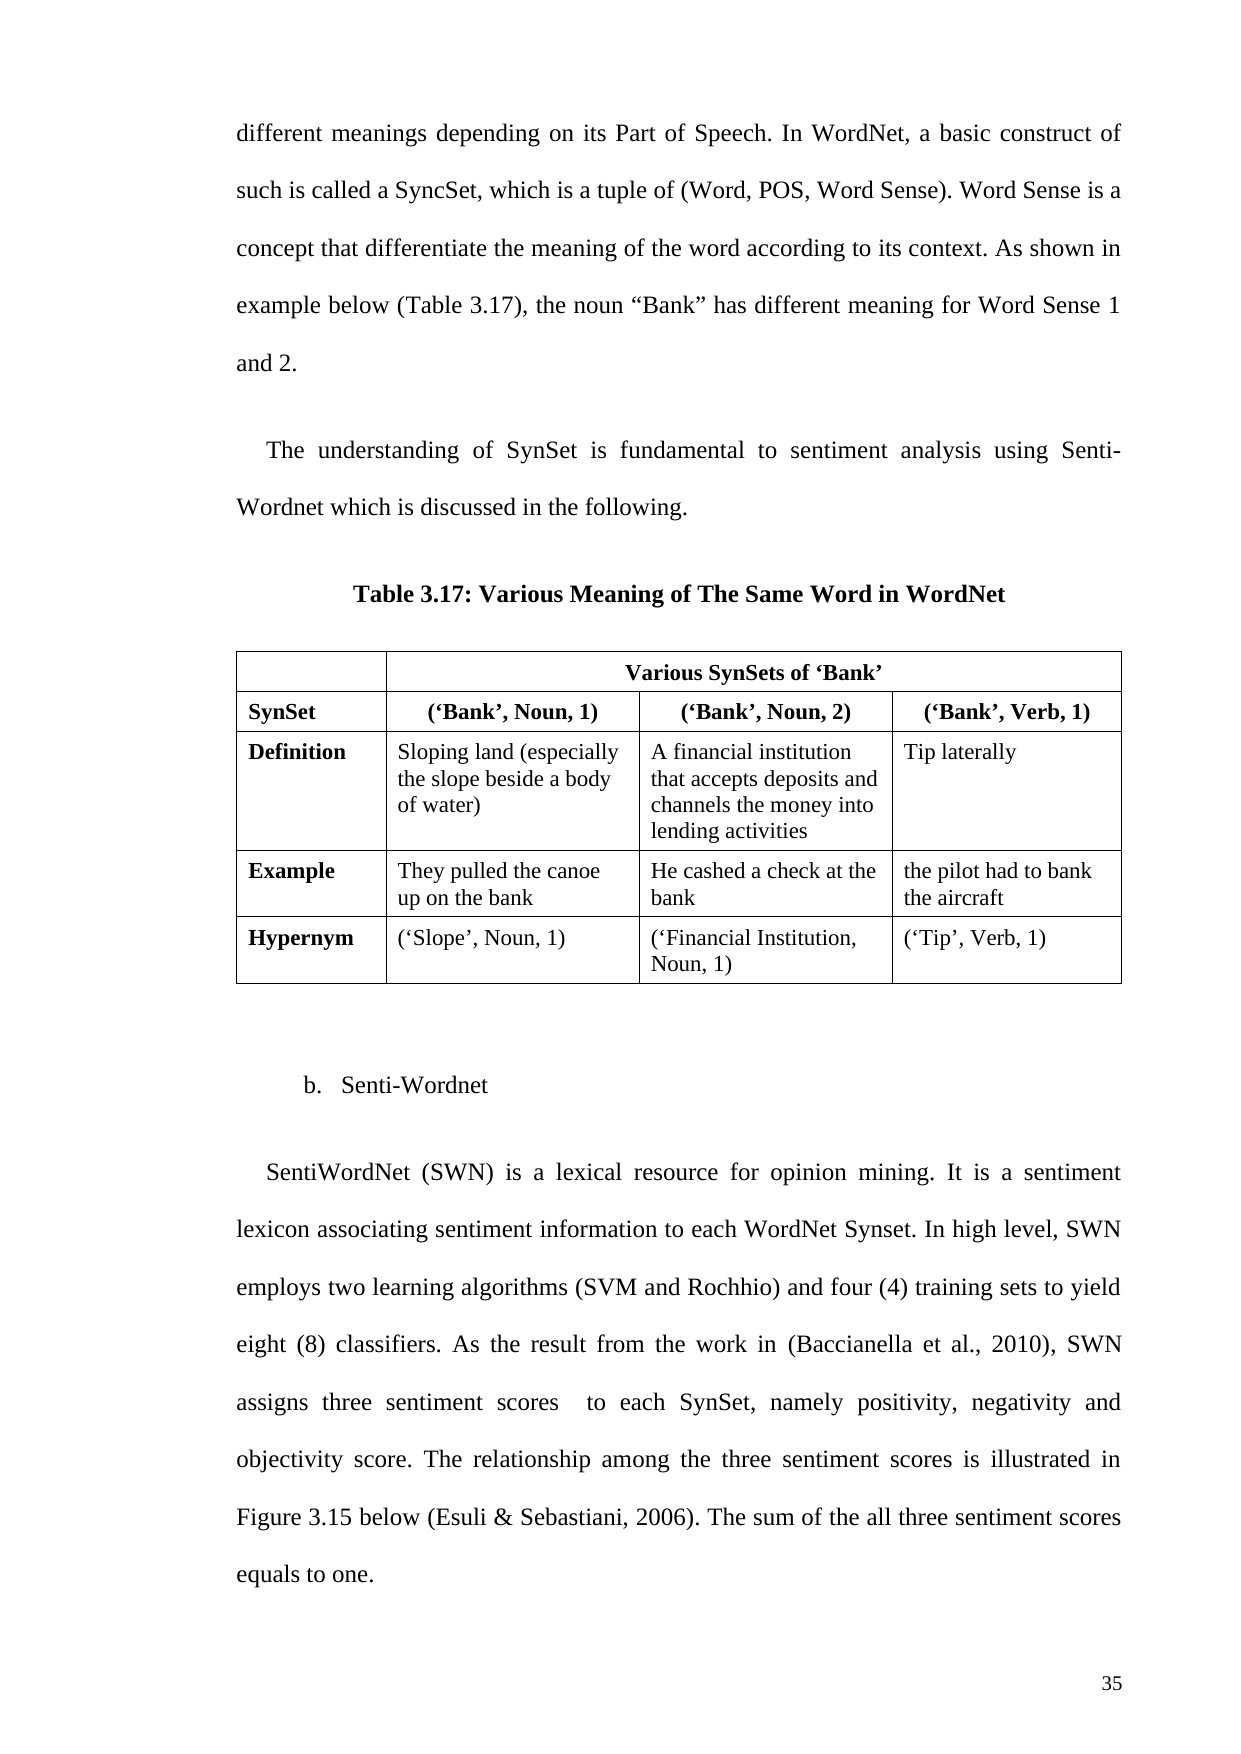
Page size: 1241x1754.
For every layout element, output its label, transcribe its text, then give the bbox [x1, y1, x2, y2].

table_header [237, 652, 386, 691]
table_cell Tip laterally [893, 732, 1121, 850]
table_cell (‘Bank’, Noun, 1) [387, 692, 639, 731]
table_cell He cashed a check at the bank [640, 851, 892, 916]
table_cell (‘Bank’, Verb, 1) [893, 692, 1121, 731]
table_cell (‘Financial Institution, Noun, 1) [640, 917, 892, 982]
text Table 3.10: Various Meaning of The Same Word in WordNet [236, 579, 1122, 608]
table_cell Example [237, 851, 386, 916]
text The understanding of SynSet is fundamental to sentiment analysis using Senti-Wordnet which is discussed in the following. [236, 435, 1122, 521]
table_header Various SynSets of ‘Bank’ [387, 652, 1121, 691]
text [236, 118, 1122, 377]
table_cell (‘Bank’, Noun, 2) [640, 692, 892, 731]
table_cell (‘Tip’, Verb, 1) [893, 917, 1121, 982]
table_cell Hypernym [237, 917, 386, 982]
table_cell SynSet [237, 692, 386, 731]
list Senti-Wordnet [303, 1070, 1122, 1099]
table_cell (‘Slope’, Noun, 1) [387, 917, 639, 982]
table_cell Sloping land (especially the slope beside a body of water) [387, 732, 639, 850]
table_cell the pilot had to bank the aircraft [893, 851, 1121, 916]
table_cell A financial institution that accepts deposits and channels the money into lending activities [640, 732, 892, 850]
table_cell They pulled the canoe up on the bank [387, 851, 639, 916]
table_cell Definition [237, 732, 386, 850]
